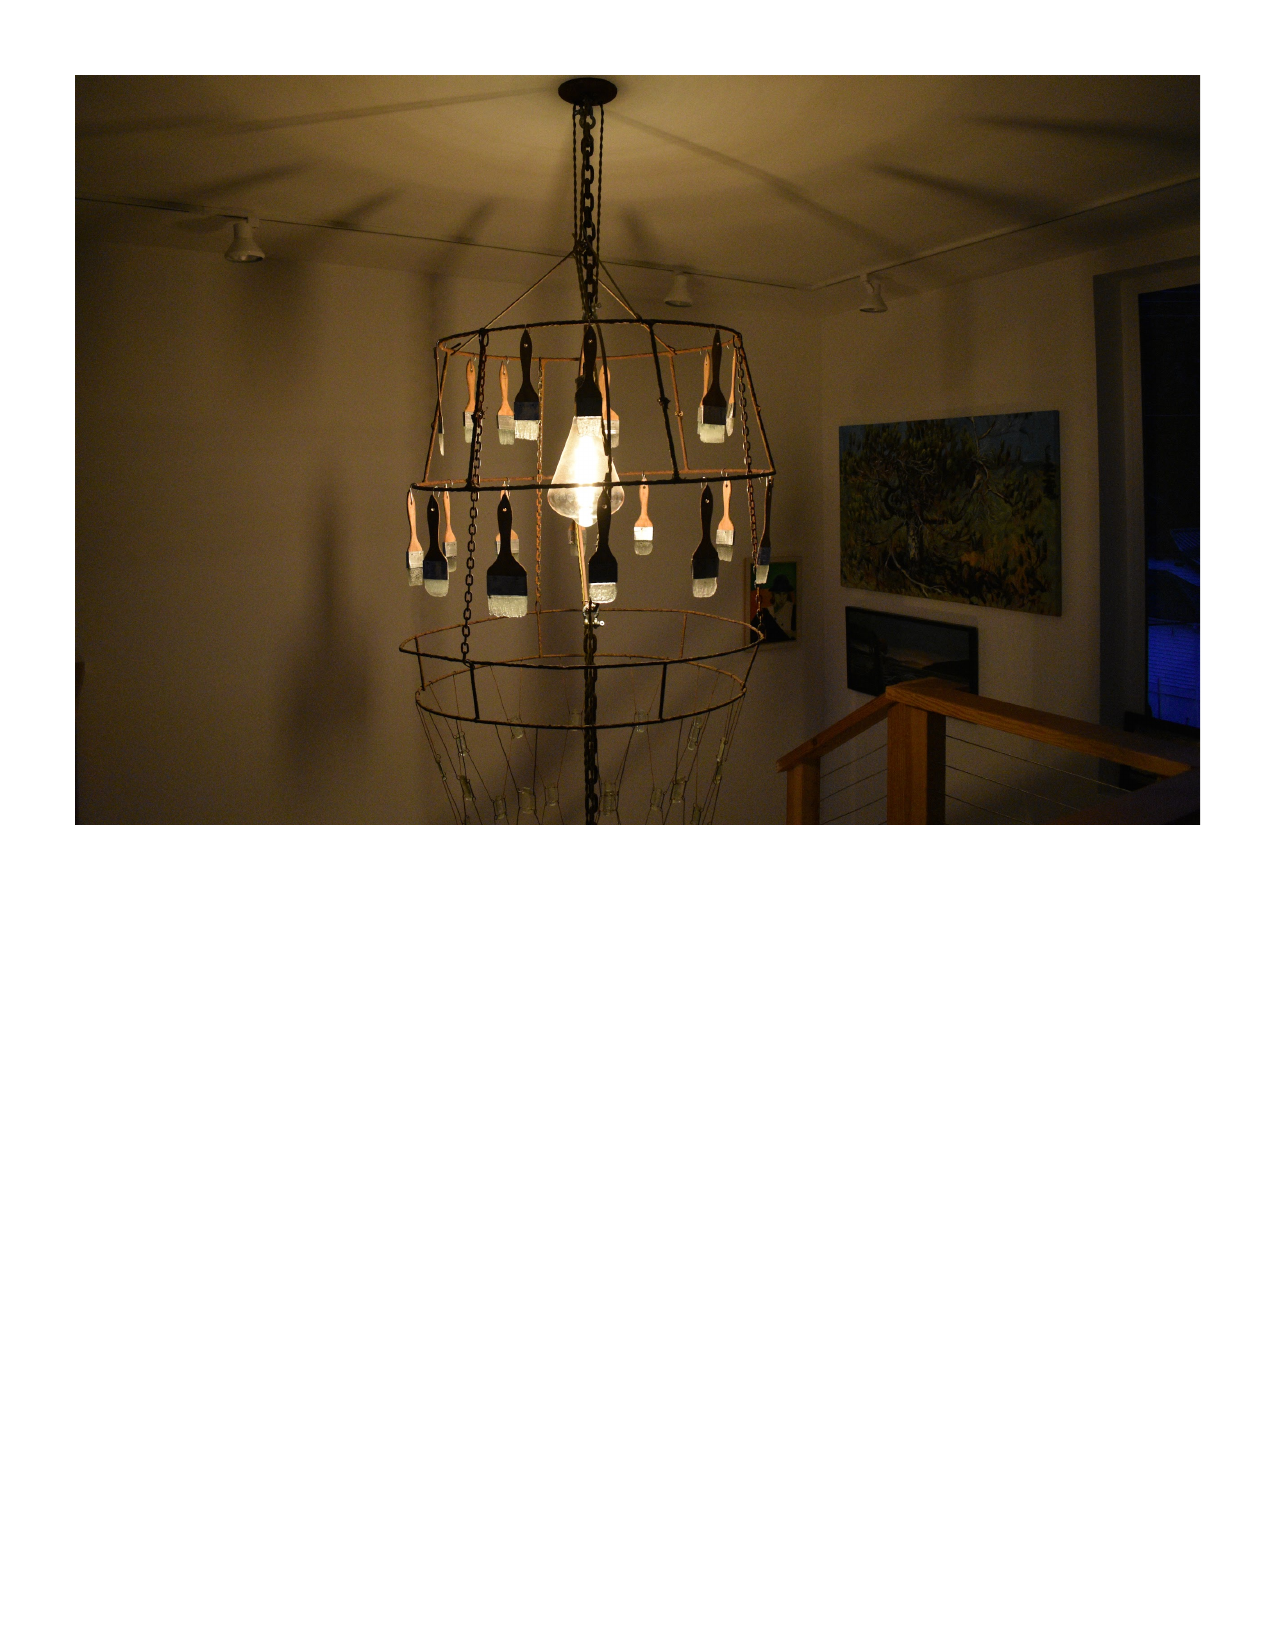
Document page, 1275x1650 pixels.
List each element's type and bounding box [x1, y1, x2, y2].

picture [75, 75, 1200, 825]
